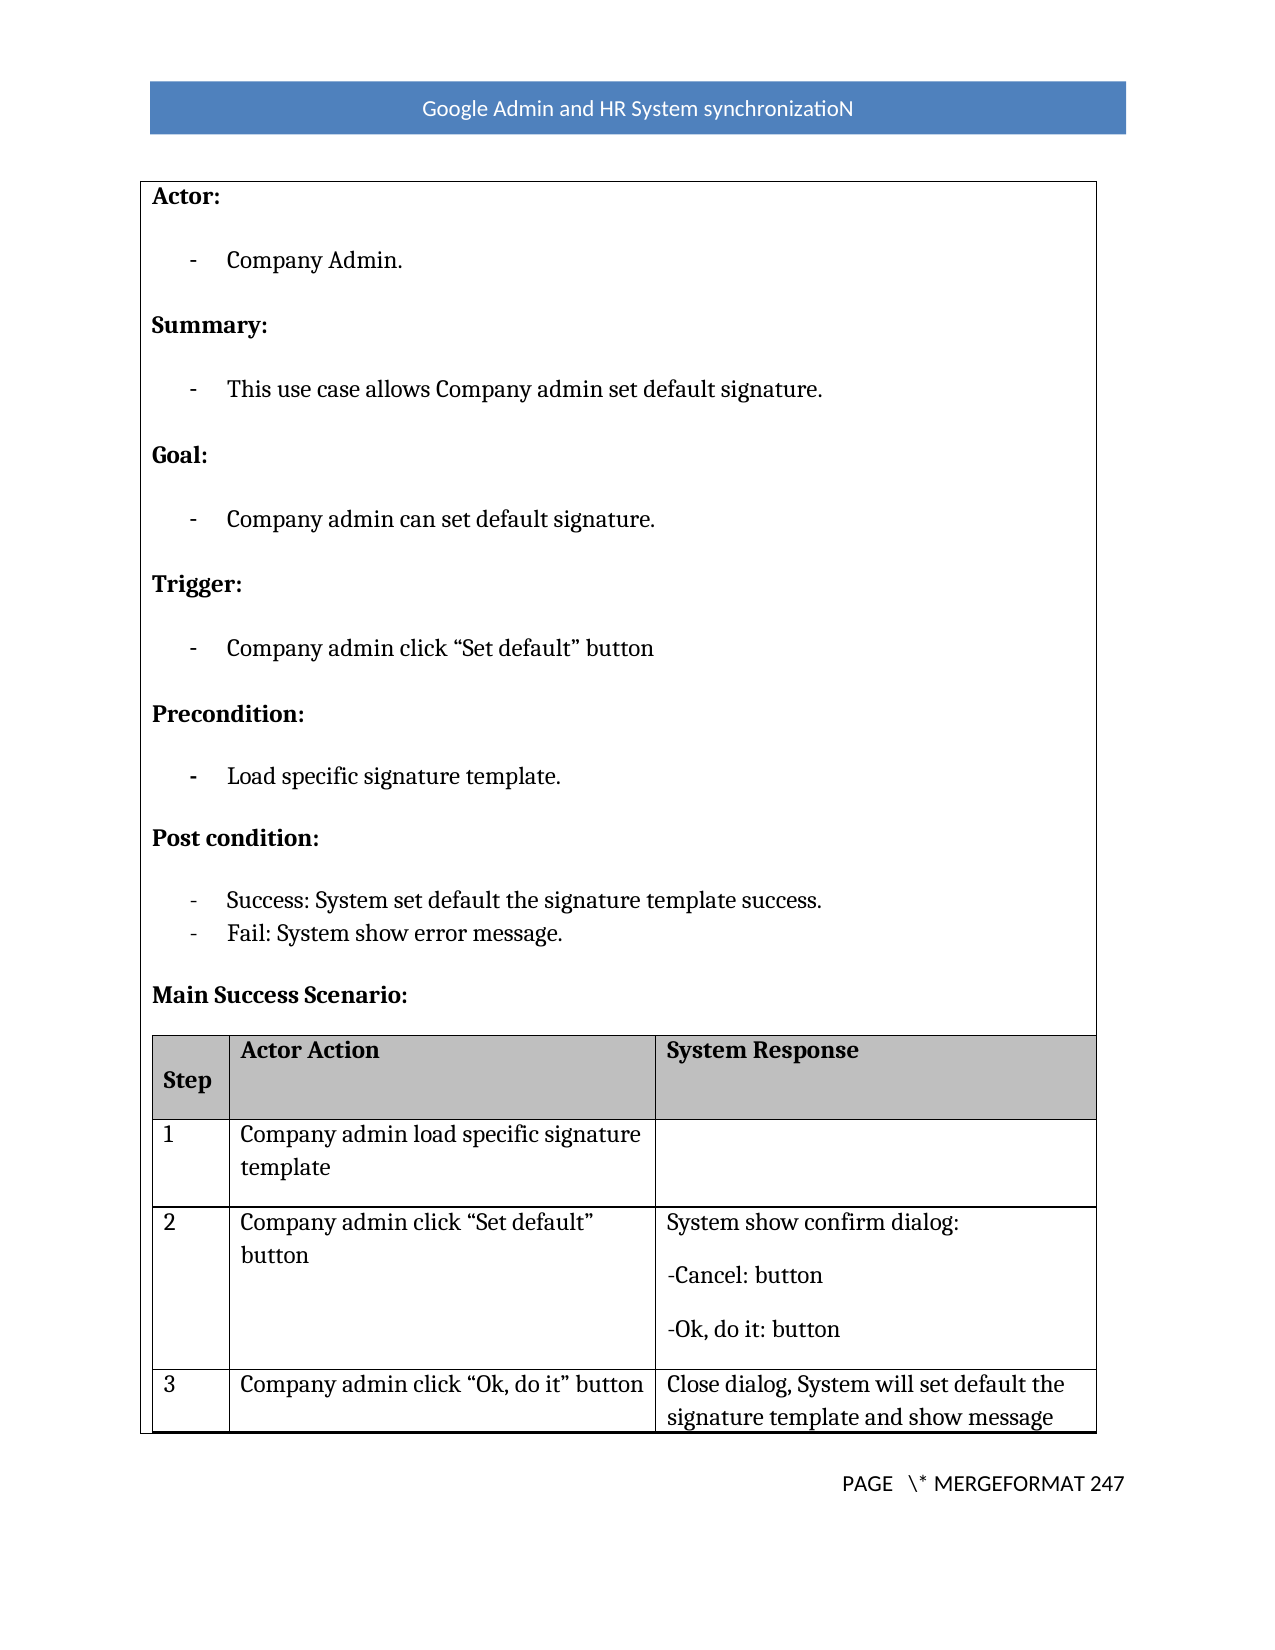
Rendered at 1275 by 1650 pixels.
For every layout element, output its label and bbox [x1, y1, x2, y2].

table_cell [141, 182, 1096, 1432]
